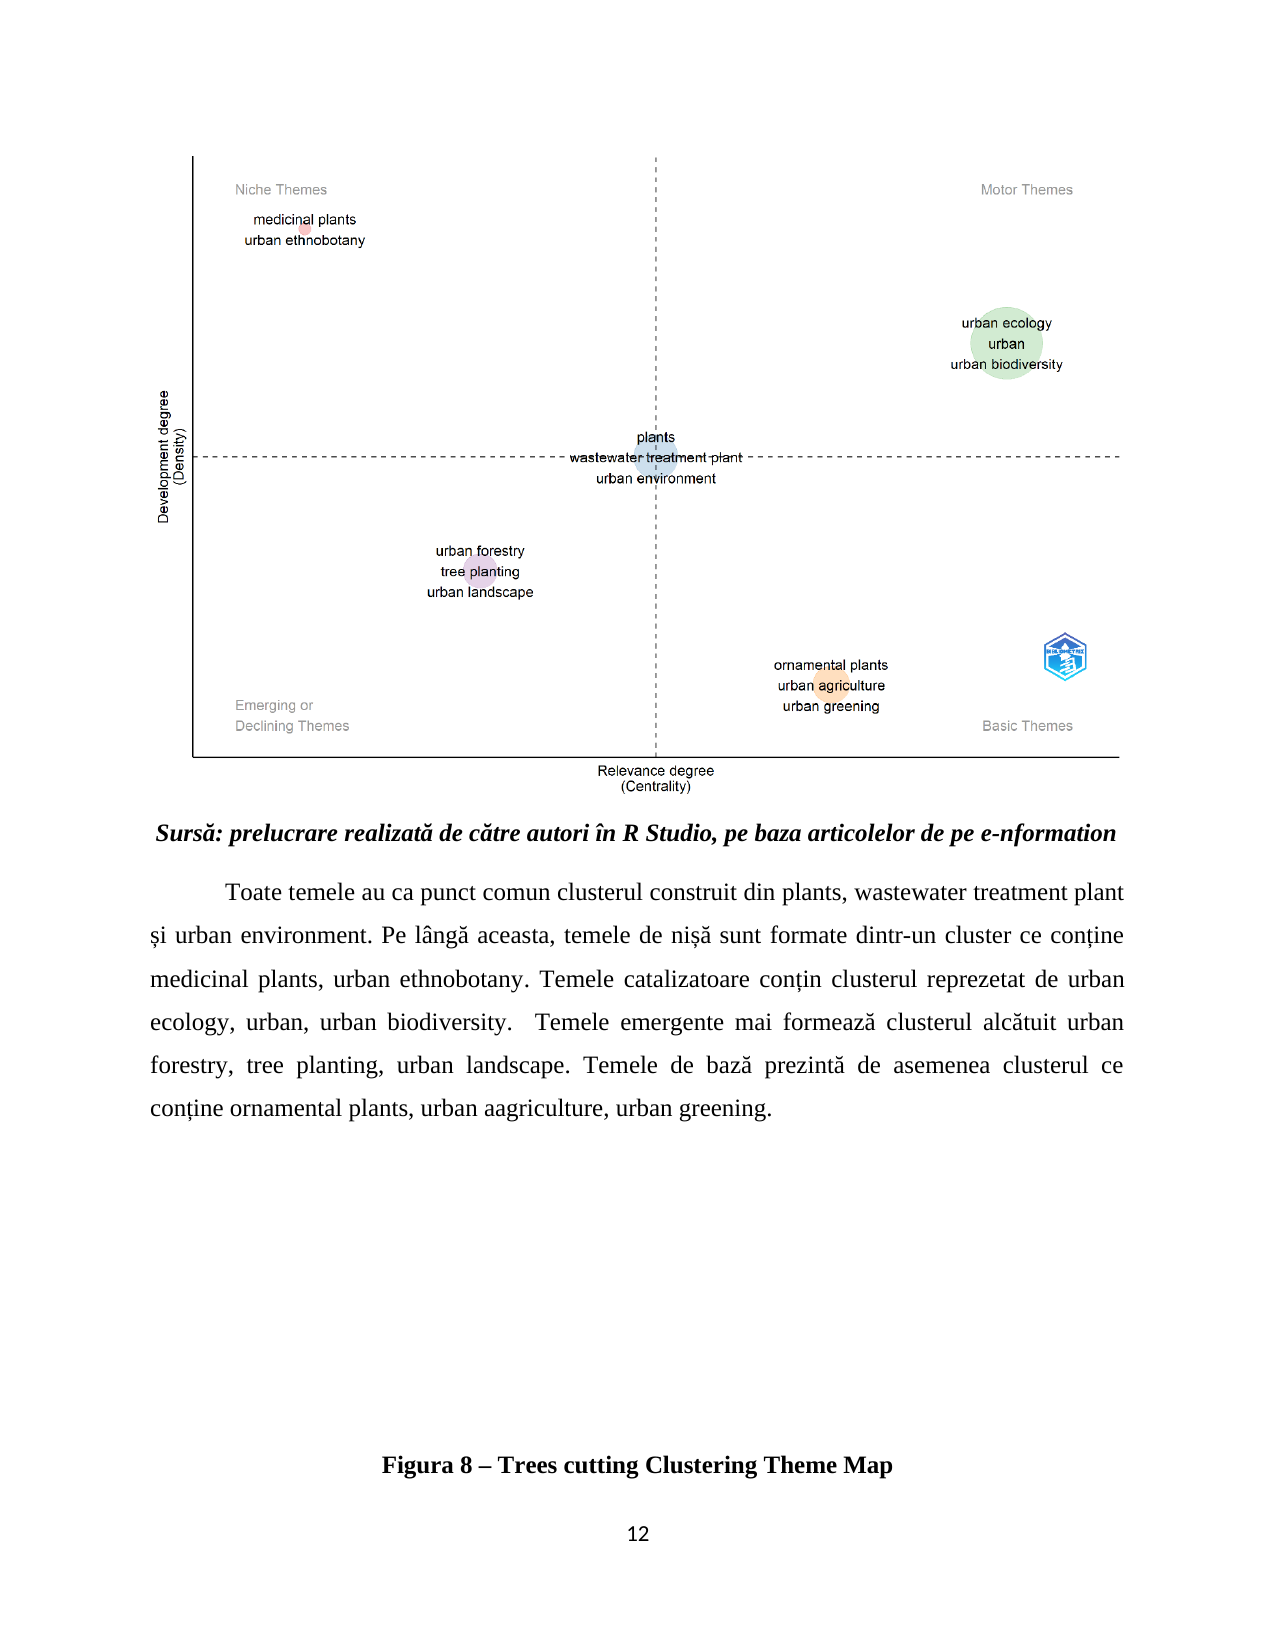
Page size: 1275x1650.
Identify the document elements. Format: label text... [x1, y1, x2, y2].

picture [150, 150, 1125, 800]
text Toate temele au ca punct comun clusterul construit din plants, wastewater treatment plant și urban environment. Pe lângă aceasta, temele de nișă sunt formate dintr-un cluster ce conține medicinal plants, urban ethnobotany. Temele catalizatoare conțin clusterul reprezetat de urban ecology, urban, urban biodiversity. Temele emergente mai formează clusterul alcătuit urban forestry, tree planting, urban landscape. Temele de bază prezintă de asemenea clusterul ce conține ornamental plants, urban aagriculture, urban greening. [150, 877, 1125, 1122]
text Sursă: prelucrare realizată de către autori în R Studio, pe baza articolelor de pe e-nformation [150, 818, 1125, 846]
text Figura 8 – Trees cutting Clustering Theme Map [150, 1450, 1125, 1479]
